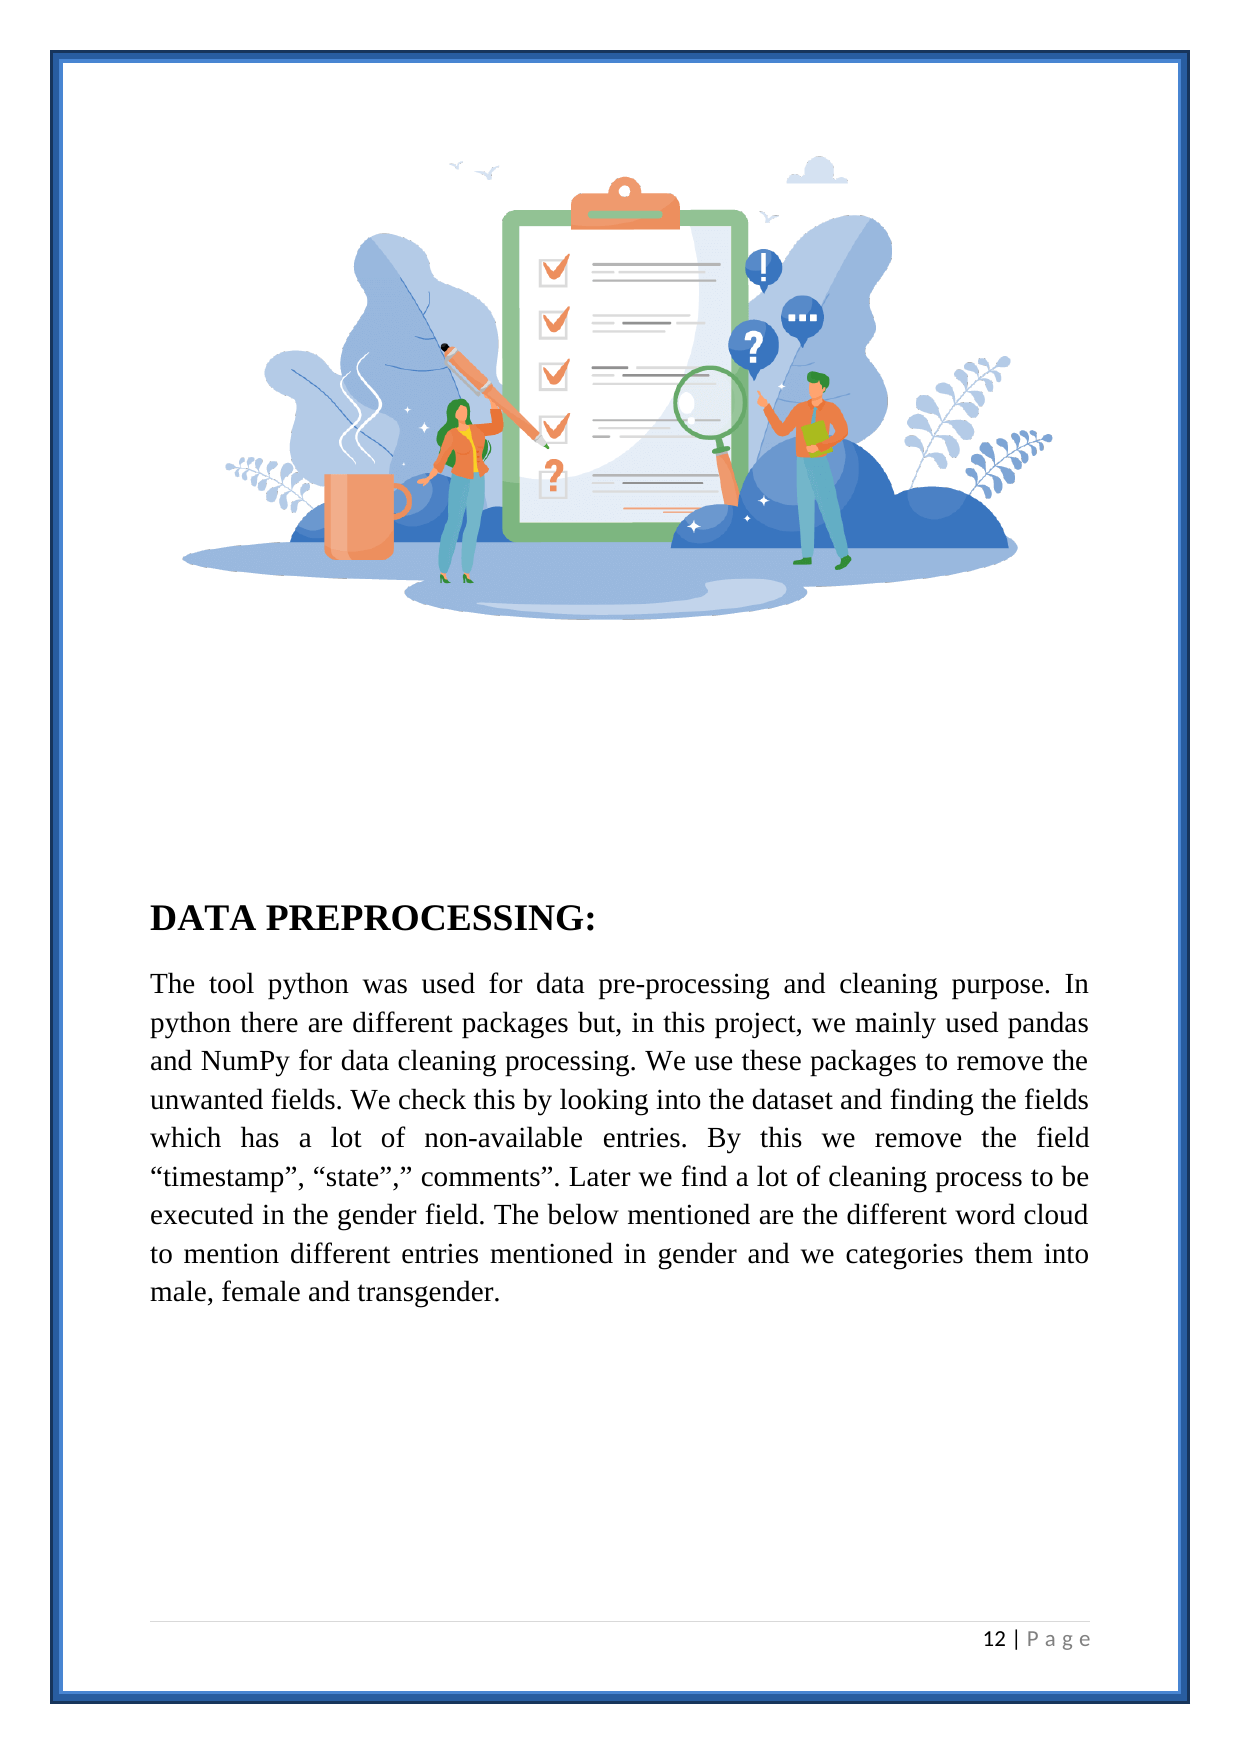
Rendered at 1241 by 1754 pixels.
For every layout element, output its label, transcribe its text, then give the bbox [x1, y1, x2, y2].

text The tool python was used for data pre-processing and cleaning purpose. In python there are different packages but, in this project, we mainly used pandas and NumPy for data cleaning processing. We use these packages to remove the unwanted fields. We check this by looking into the dataset and finding the fields which has a lot of non-available entries. By this we remove the field “timestamp”, “state”,” comments”. Later we find a lot of cleaning process to be executed in the gender field. The below mentioned are the different word cloud to mention different entries mentioned in gender and we categories them into male, female and transgender. [150, 966, 1090, 1308]
picture [150, 150, 1091, 634]
text DATA PREPROCESSING: [150, 896, 1090, 939]
